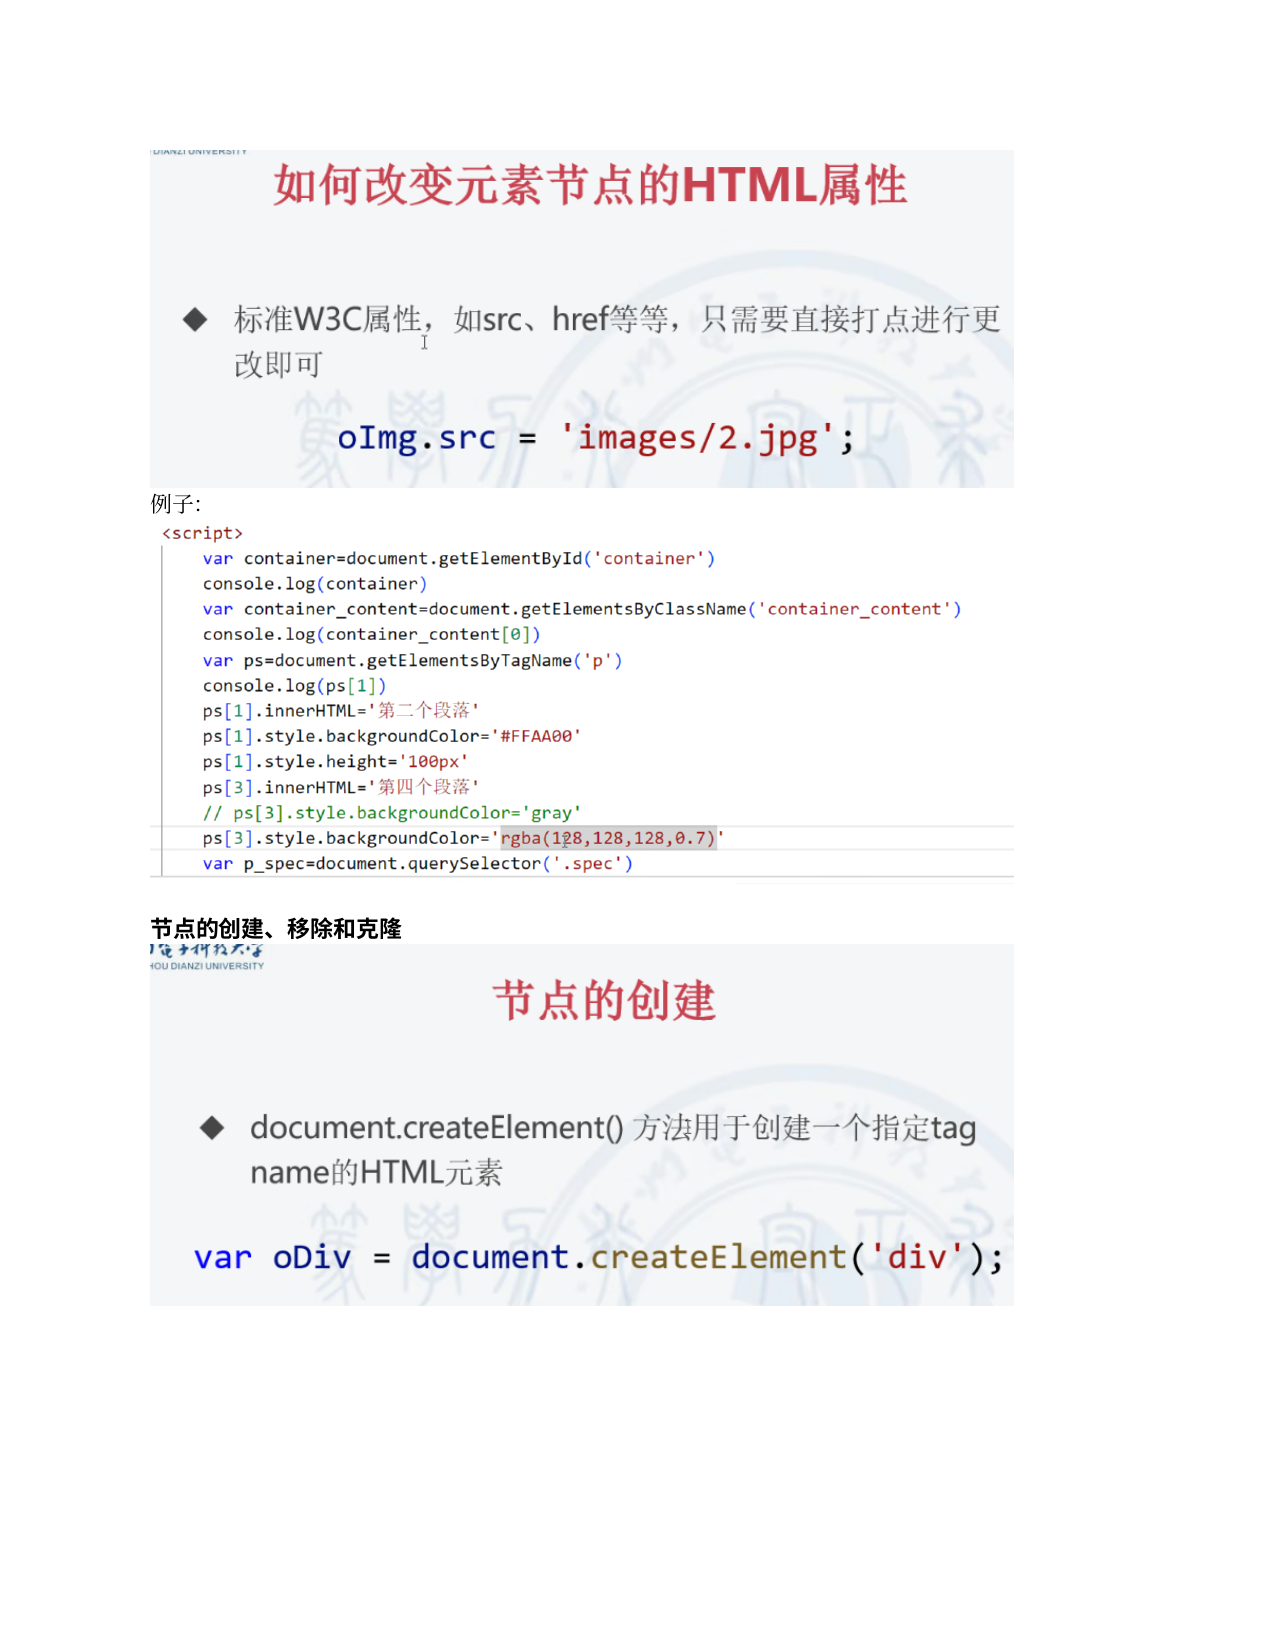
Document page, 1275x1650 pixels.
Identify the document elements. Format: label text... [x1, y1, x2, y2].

picture [150, 944, 1014, 1306]
text 例子： [150, 488, 1125, 519]
picture [150, 519, 1014, 884]
picture [150, 150, 1014, 488]
